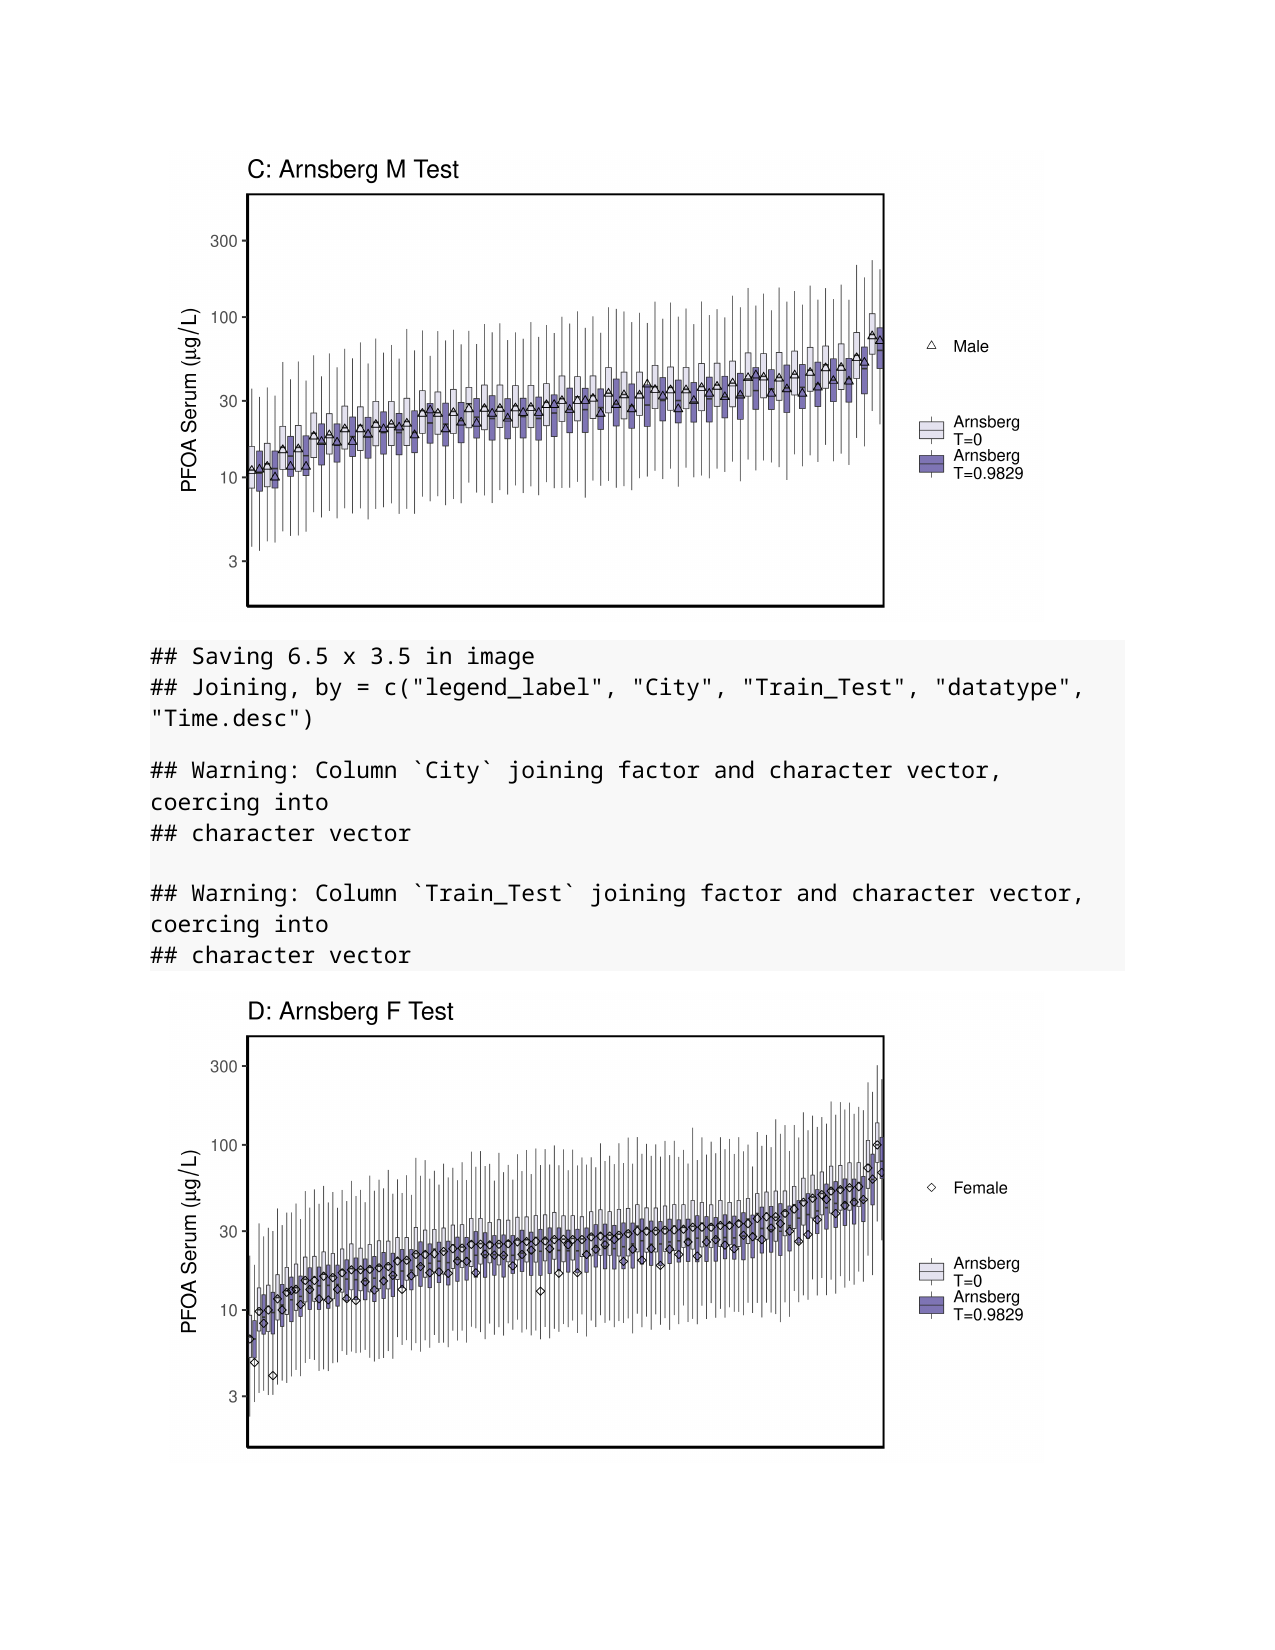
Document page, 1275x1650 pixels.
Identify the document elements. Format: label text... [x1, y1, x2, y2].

text ## Warning: Column `City` joining factor and character vector, coercing into ## character vector ## Warning: Column `Train_Test` joining factor and character vector, coercing into ## character vector [150, 754, 1125, 971]
picture [168, 991, 1044, 1463]
picture [168, 150, 1044, 622]
text ## Saving 6.5 x 3.5 in image ## Joining, by = c("legend_label", "City", "Train_Test", "datatype", "Time.desc") [150, 640, 1125, 734]
